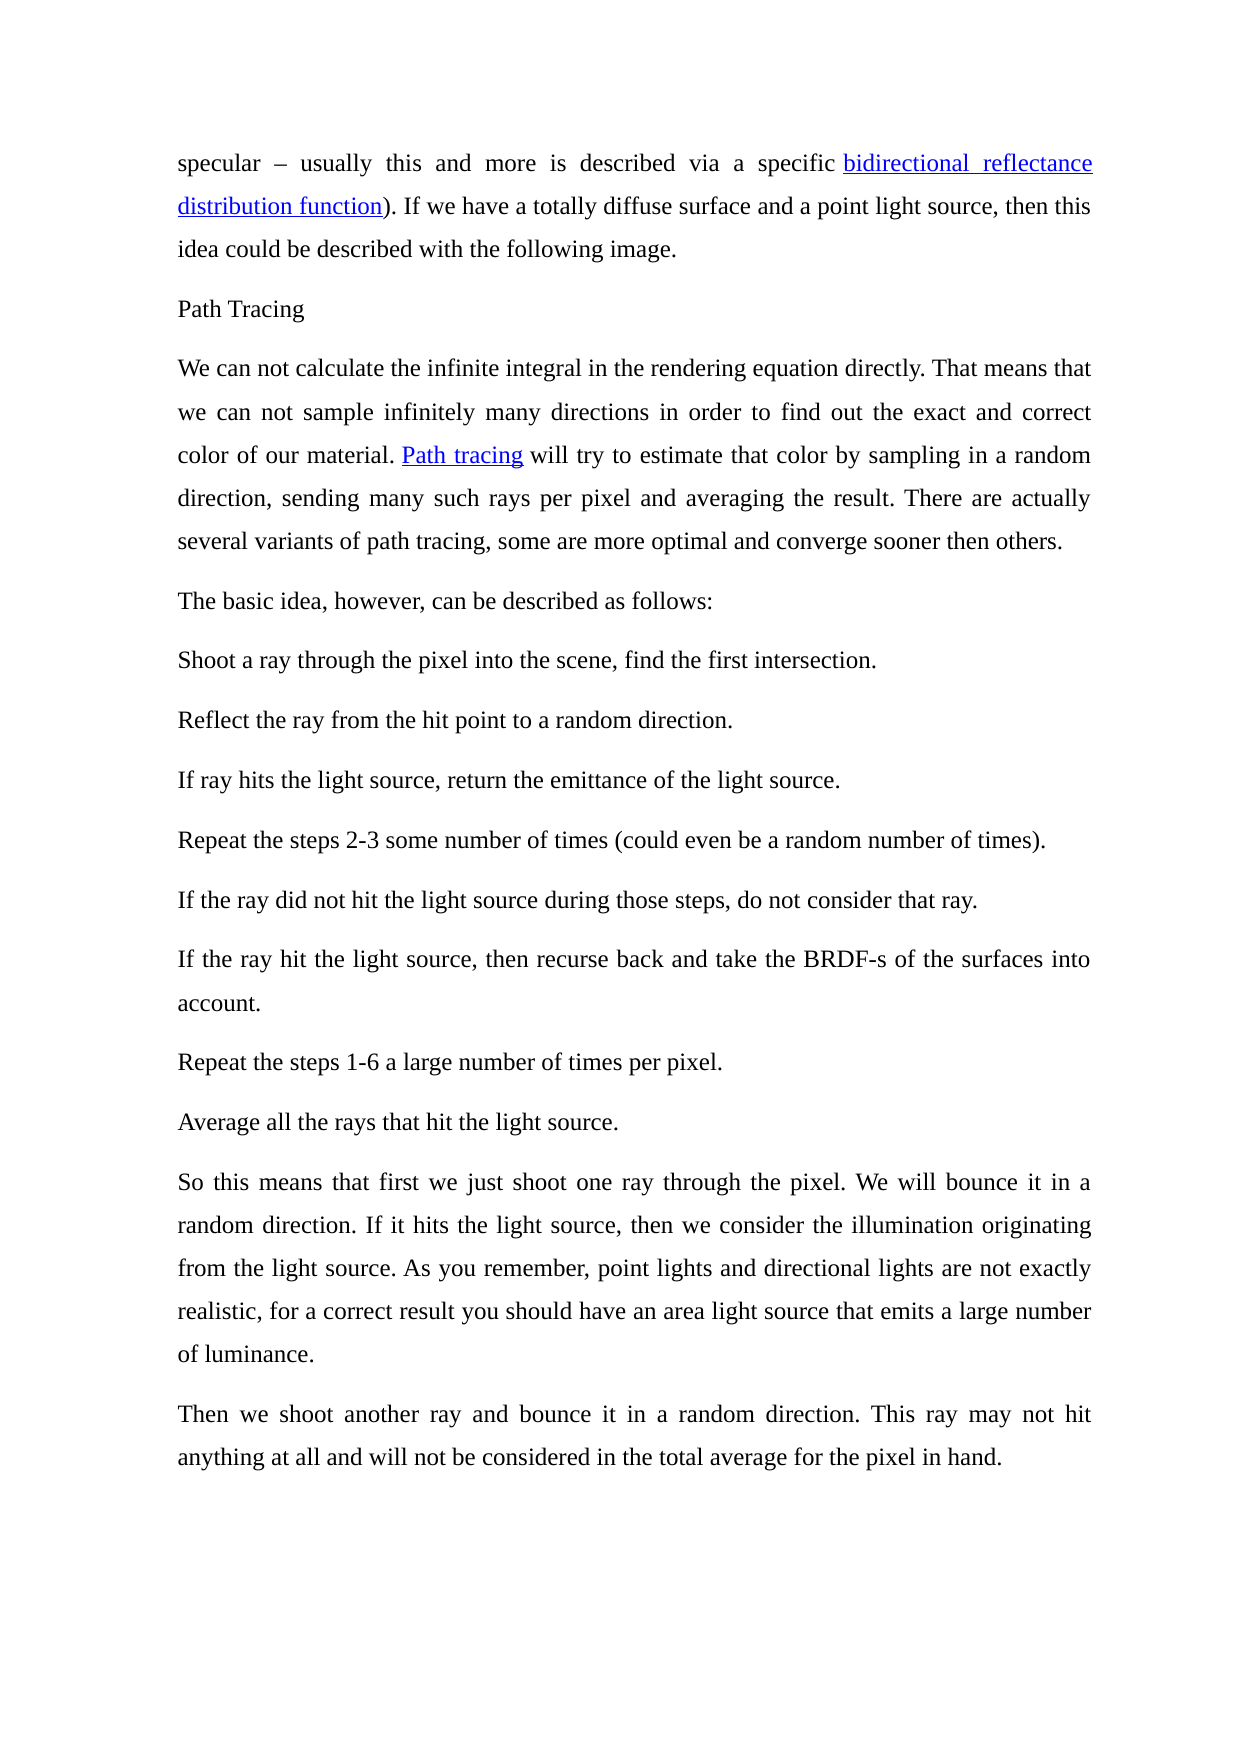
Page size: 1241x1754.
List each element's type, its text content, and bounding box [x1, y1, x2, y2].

text If ray hits the light source, return the emittance of the light source. [177, 765, 1092, 794]
text We can not calculate the infinite integral in the rendering equation directly. That means that we can not sample infinitely many directions in order to find out the exact and correct color of our material. Path tracing will try to estimate that color by sampling in a random direction, sending many such rays per pixel and averaging the result. There are actually several variants of path tracing, some are more optimal and converge sooner then others. [177, 353, 1092, 555]
text The basic idea, however, can be described as follows: [177, 586, 1092, 614]
text So this means that first we just shoot one ray through the pixel. We will bounce it in a random direction. If it hits the light source, then we consider the illumination originating from the light source. As you remember, point lights and directional lights are not exactly realistic, for a correct result you should have an area light source that emits a large number of luminance. [177, 1167, 1092, 1368]
text If the ray hit the light source, then recurse back and take the BRDF-s of the surfaces into account. [177, 944, 1092, 1016]
text Shoot a ray through the pixel into the scene, find the first intersection. [177, 646, 1092, 674]
text Path Tracing [177, 294, 1092, 322]
text If the ray did not hit the light source during those steps, do not consider that ray. [177, 885, 1092, 913]
text Reflect the ray from the hit point to a random direction. [177, 705, 1092, 734]
text Repeat the steps 2-3 some number of times (could even be a random number of times). [177, 825, 1092, 854]
text Repeat the steps 1-6 a large number of times per pixel. [177, 1047, 1092, 1076]
text Average all the rays that hit the light source. [177, 1107, 1092, 1136]
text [177, 148, 1092, 263]
text Then we shoot another ray and bounce it in a random direction. This ray may not hit anything at all and will not be considered in the total average for the pixel in hand. [177, 1399, 1092, 1471]
